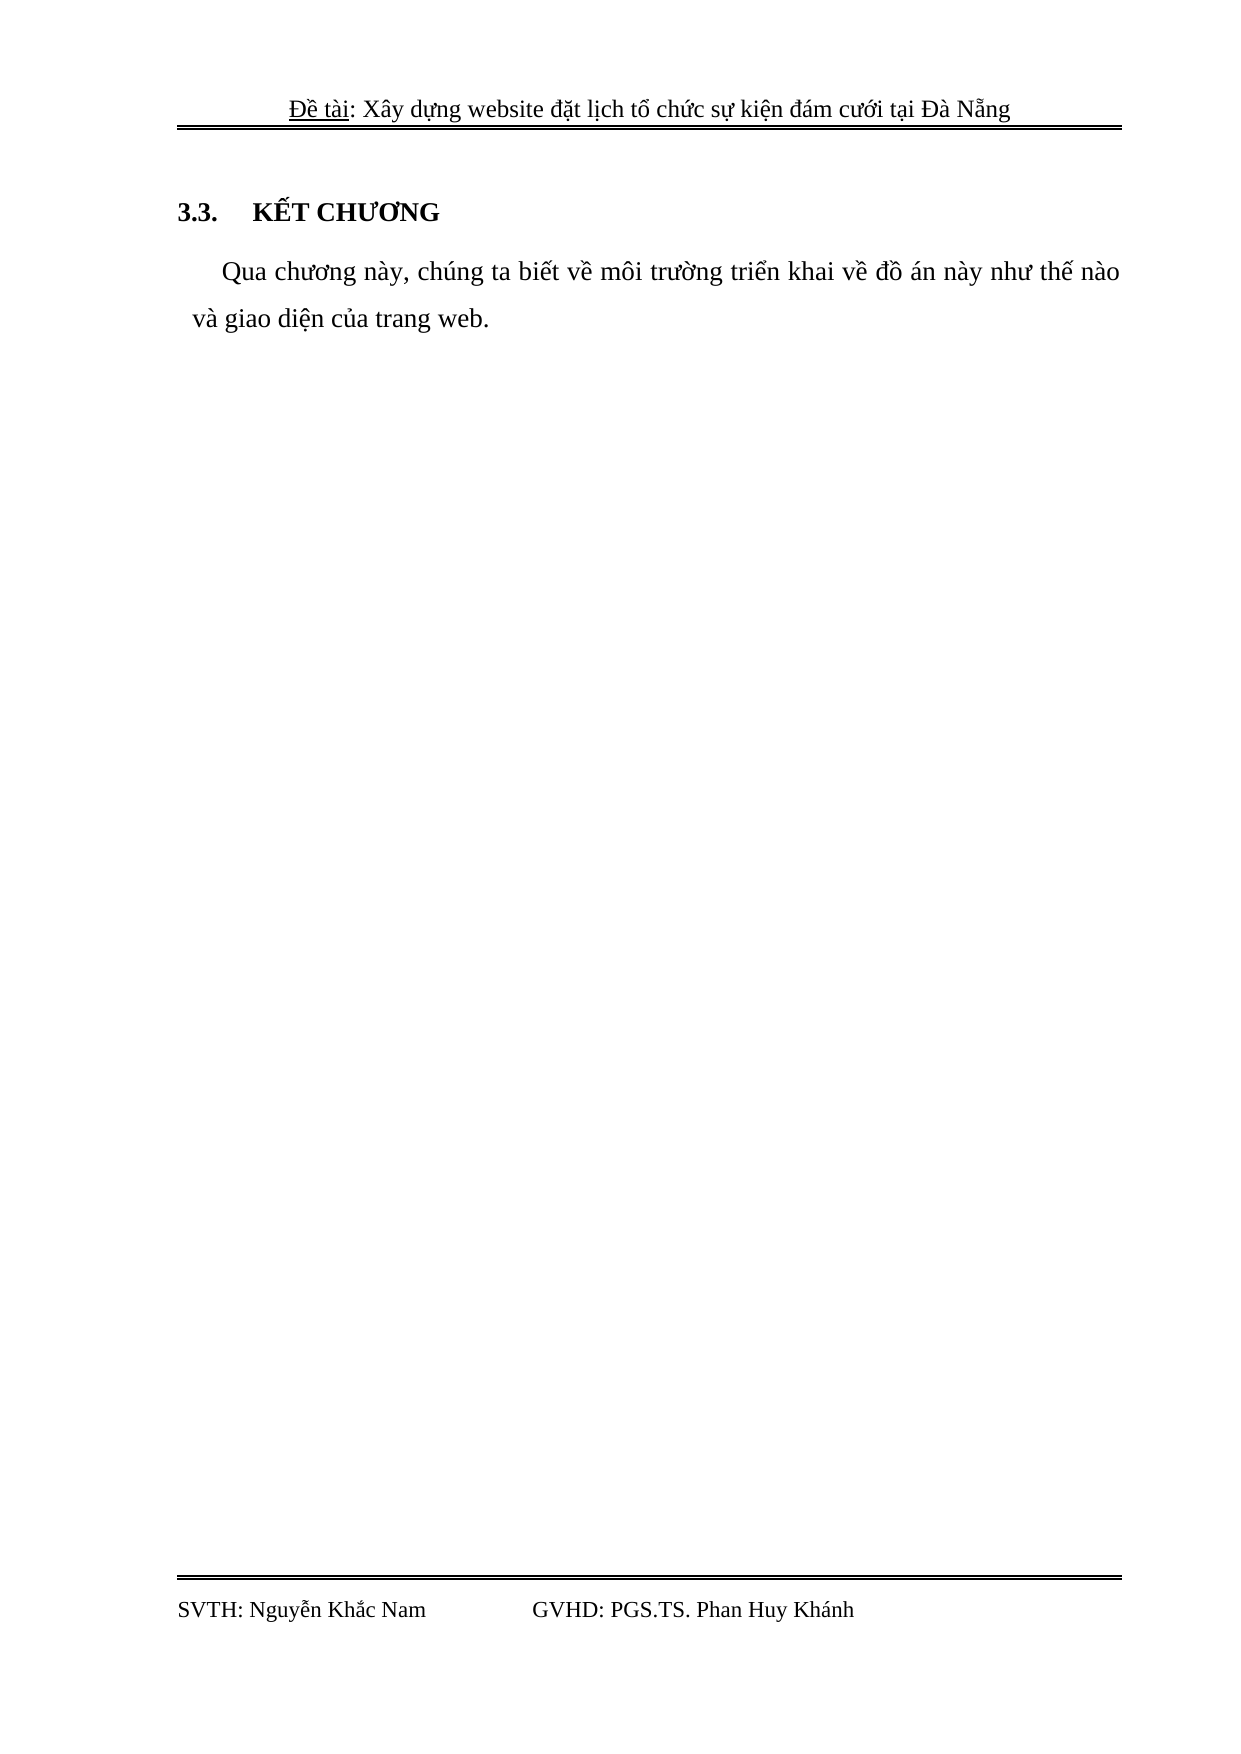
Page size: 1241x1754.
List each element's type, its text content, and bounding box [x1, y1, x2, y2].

text Qua chương này, chúng ta biết về môi trường triển khai về đồ án này như thế nào và giao diện của trang web. [192, 255, 1122, 333]
list KẾT CHƯƠNG [177, 196, 1122, 227]
